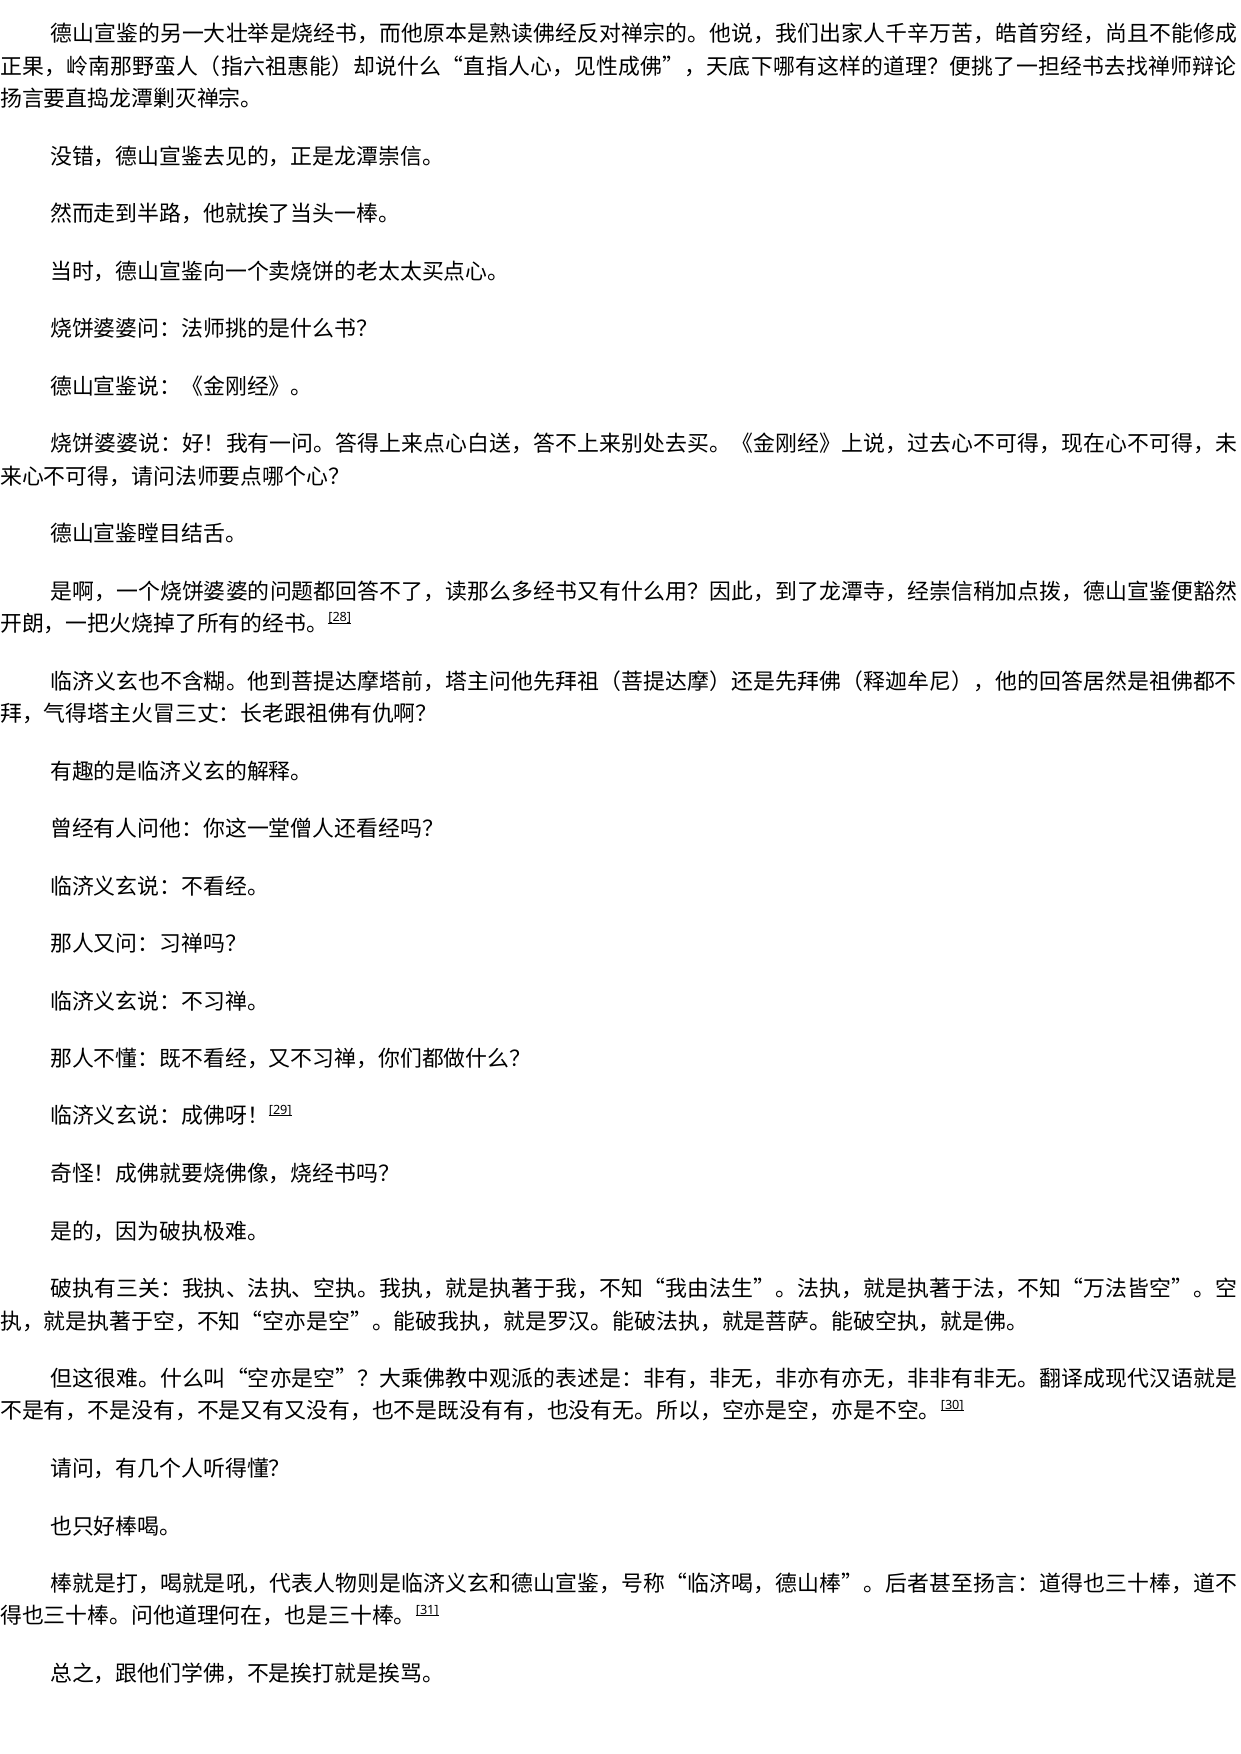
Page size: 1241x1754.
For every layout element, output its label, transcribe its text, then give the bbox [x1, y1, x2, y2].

text 曾经有人问他：你这一堂僧人还看经吗？ [0, 811, 1240, 843]
text 是啊，一个烧饼婆婆的问题都回答不了，读那么多经书又有什么用？因此，到了龙潭寺，经崇信稍加点拨，德山宣鉴便豁然开朗，一把火烧掉了所有的经书。[28] [0, 573, 1240, 638]
text 没错，德山宣鉴去见的，正是龙潭崇信。 [0, 138, 1240, 171]
text 那人不懂：既不看经，又不习禅，你们都做什么？ [0, 1041, 1240, 1073]
text 临济义玄说：不习禅。 [0, 983, 1240, 1016]
text 烧饼婆婆说：好！我有一问。答得上来点心白送，答不上来别处去买。《金刚经》上说，过去心不可得，现在心不可得，未来心不可得，请问法师要点哪个心？ [0, 426, 1240, 491]
text 临济义玄也不含糊。他到菩提达摩塔前，塔主问他先拜祖（菩提达摩）还是先拜佛（释迦牟尼），他的回答居然是祖佛都不拜，气得塔主火冒三丈：长老跟祖佛有仇啊？ [0, 663, 1240, 728]
text 然而走到半路，他就挨了当头一棒。 [0, 196, 1240, 228]
text 那人又问：习禅吗？ [0, 926, 1240, 958]
text 奇怪！成佛就要烧佛像，烧经书吗？ [0, 1156, 1240, 1188]
text 也只好棒喝。 [0, 1508, 1240, 1541]
text 有趣的是临济义玄的解释。 [0, 753, 1240, 786]
text 临济义玄说：成佛呀！[29] [0, 1098, 1240, 1131]
text 临济义玄说：不看经。 [0, 868, 1240, 901]
text 德山宣鉴瞠目结舌。 [0, 516, 1240, 548]
text 总之，跟他们学佛，不是挨打就是挨骂。 [0, 1656, 1240, 1688]
text 烧饼婆婆问：法师挑的是什么书？ [0, 311, 1240, 343]
text 德山宣鉴说：《金刚经》。 [0, 368, 1240, 401]
text 但这很难。什么叫“空亦是空”？大乘佛教中观派的表述是：非有，非无，非亦有亦无，非非有非无。翻译成现代汉语就是：不是有，不是没有，不是又有又没有，也不是既没有有，也没有无。所以，空亦是空，亦是不空。[30] [0, 1361, 1240, 1426]
text 德山宣鉴的另一大壮举是烧经书，而他原本是熟读佛经反对禅宗的。他说，我们出家人千辛万苦，皓首穷经，尚且不能修成正果，岭南那野蛮人（指六祖惠能）却说什么“直指人心，见性成佛”，天底下哪有这样的道理？便挑了一担经书去找禅师辩论，扬言要直捣龙潭剿灭禅宗。 [0, 16, 1240, 113]
text 是的，因为破执极难。 [0, 1213, 1240, 1246]
text 棒就是打，喝就是吼，代表人物则是临济义玄和德山宣鉴，号称“临济喝，德山棒”。后者甚至扬言：道得也三十棒，道不得也三十棒。问他道理何在，也是三十棒。[31] [0, 1566, 1240, 1631]
text 破执有三关：我执、法执、空执。我执，就是执著于我，不知“我由法生”。法执，就是执著于法，不知“万法皆空”。空执，就是执著于空，不知“空亦是空”。能破我执，就是罗汉。能破法执，就是菩萨。能破空执，就是佛。 [0, 1271, 1240, 1336]
text 当时，德山宣鉴向一个卖烧饼的老太太买点心。 [0, 253, 1240, 286]
text 请问，有几个人听得懂？ [0, 1451, 1240, 1483]
